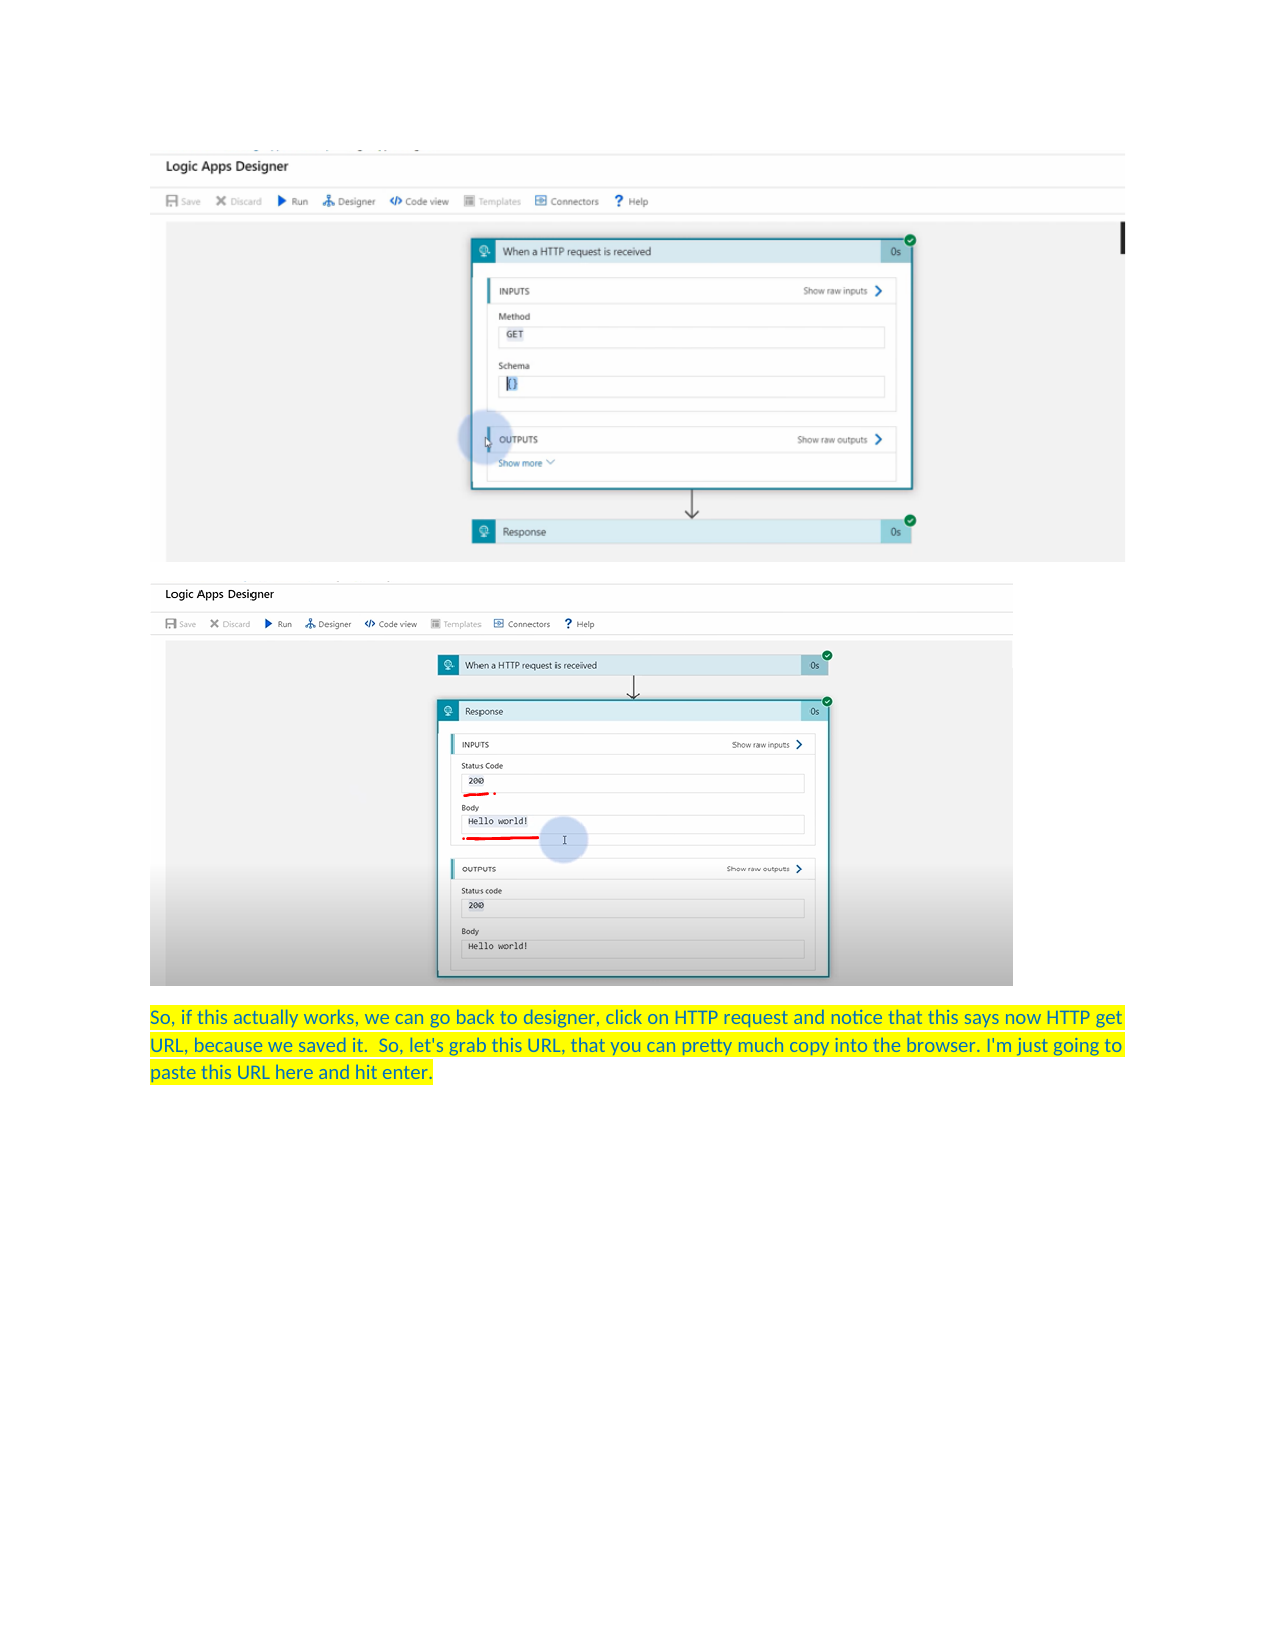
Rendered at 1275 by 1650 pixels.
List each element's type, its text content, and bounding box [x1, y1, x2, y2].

text So, if this actually works, we can go back to designer, click on HTTP request and notice that this says now HTTP get URL, because we saved it. So, let's grab this URL, that you can pretty much copy into the browser. I'm just going to paste this URL here and hit enter. [150, 1057, 1125, 1085]
picture [150, 150, 1125, 562]
picture [150, 581, 1013, 986]
